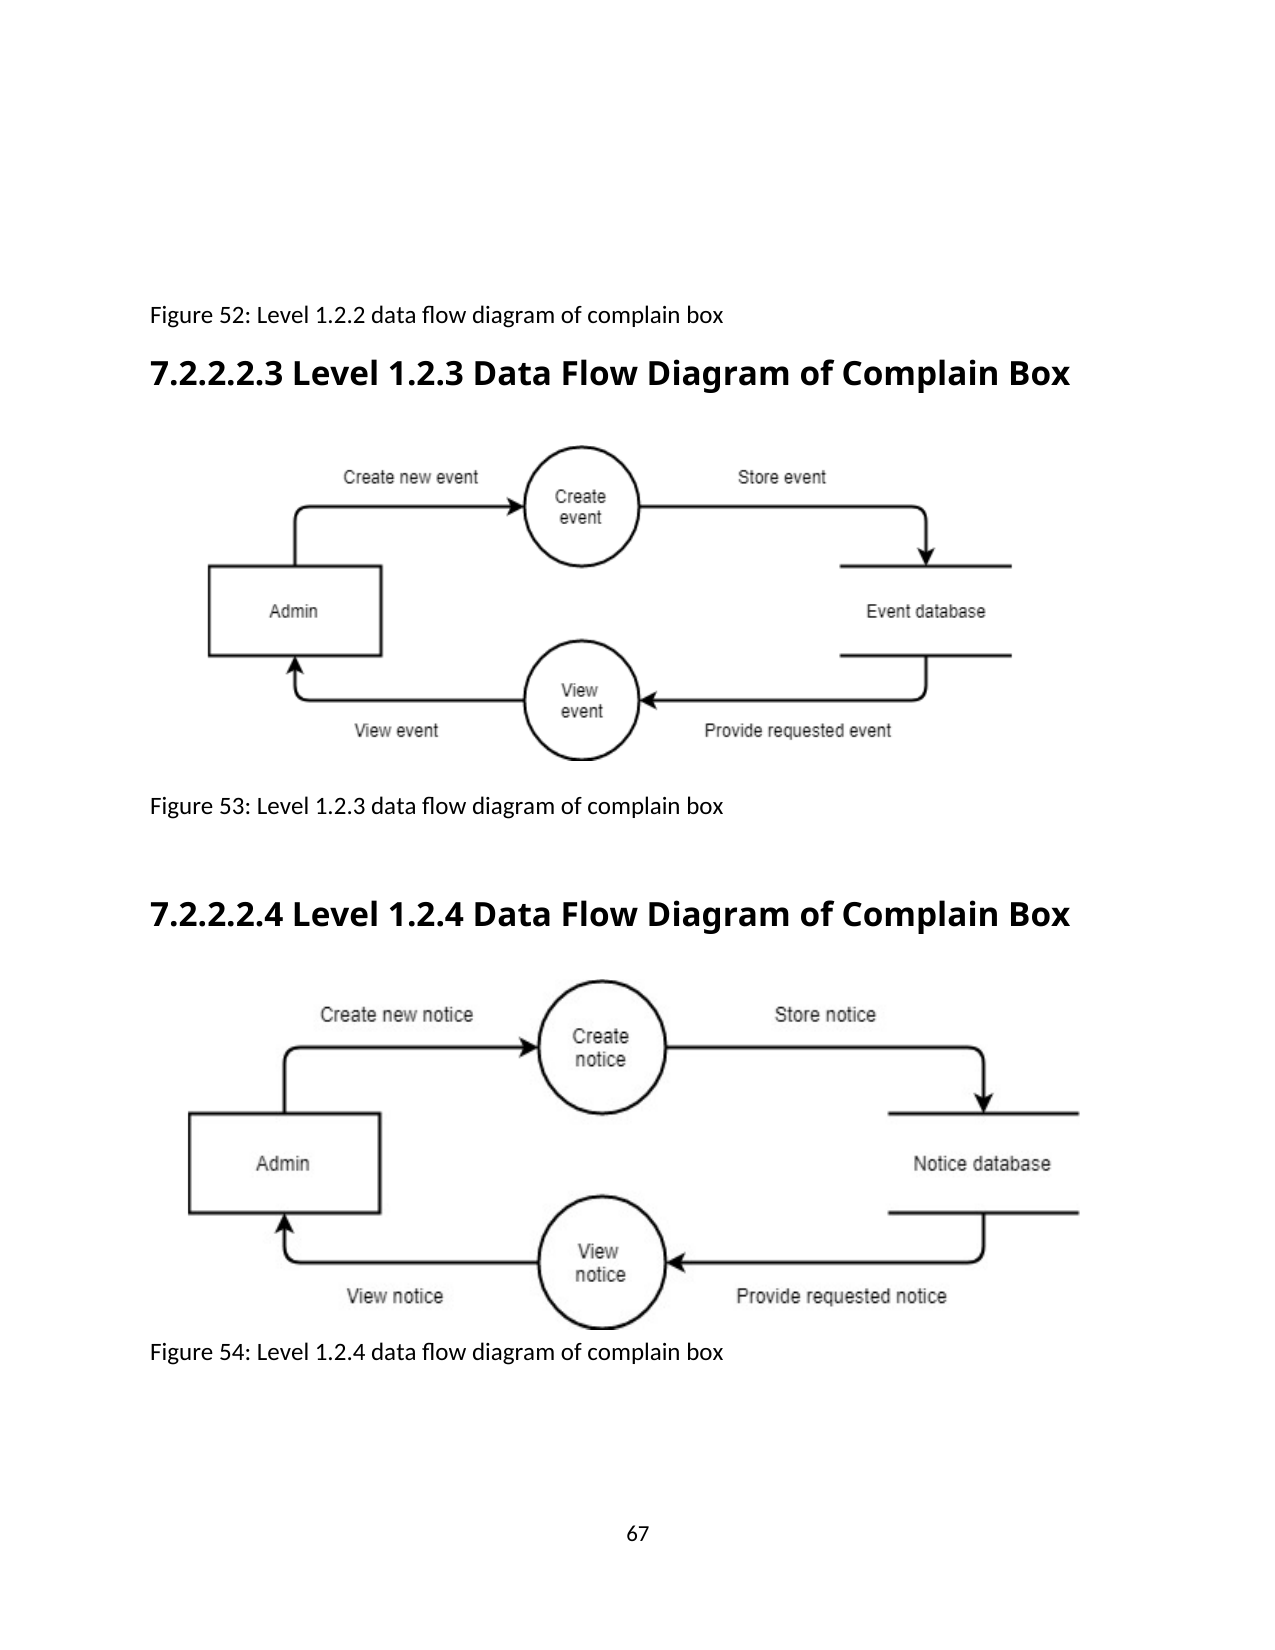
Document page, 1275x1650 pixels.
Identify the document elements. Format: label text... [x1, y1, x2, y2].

title Figure 53: Level 1.2.3 data flow diagram of complain box [150, 790, 1125, 820]
title Figure 52: Level 1.2.2 data flow diagram of complain box [150, 299, 1125, 329]
title Figure 54: Level 1.2.4 data flow diagram of complain box [150, 1336, 1125, 1367]
picture [187, 979, 1080, 1330]
text 7.2.2.2.4 Level 1.2.4 Data Flow Diagram of Complain Box [150, 891, 1125, 936]
text 7.2.2.2.3 Level 1.2.3 Data Flow Diagram of Complain Box [150, 350, 1125, 396]
picture [207, 445, 1013, 761]
